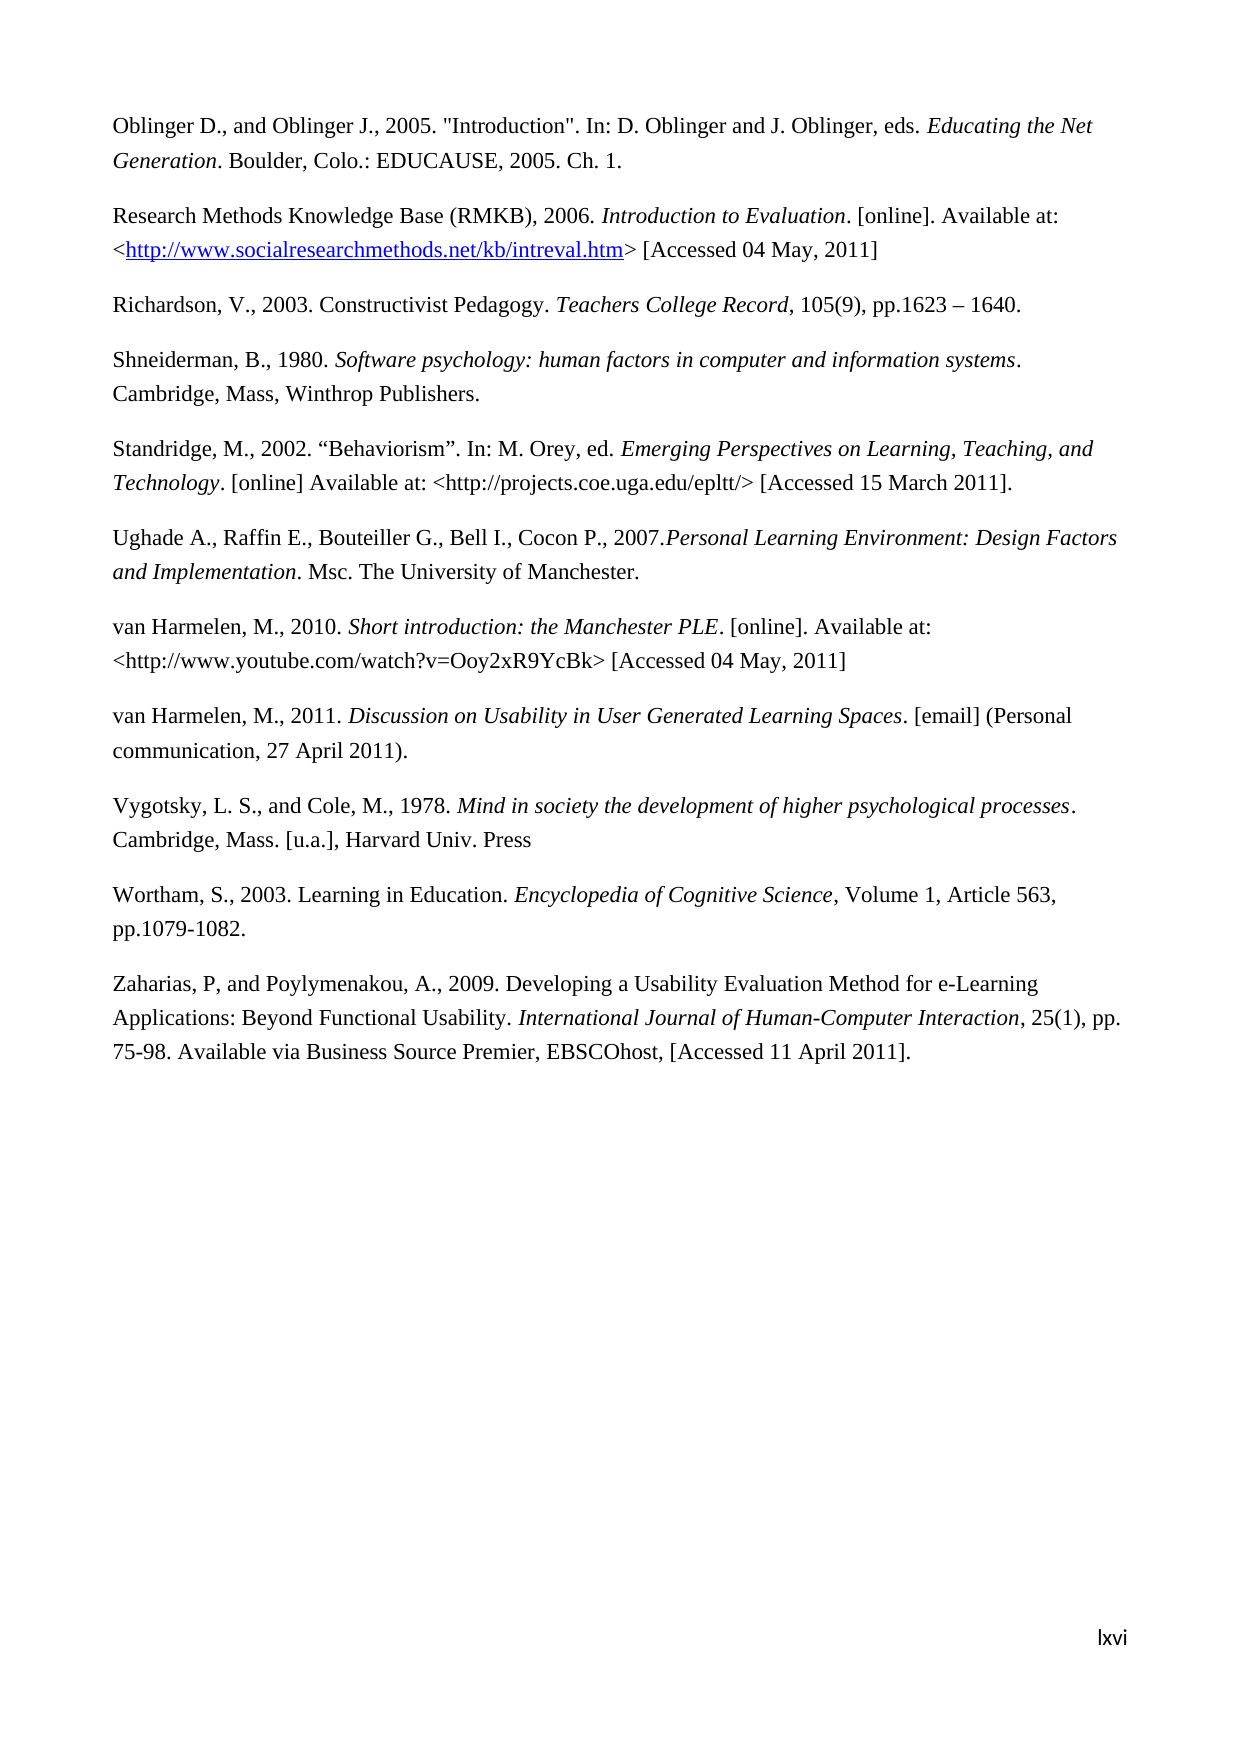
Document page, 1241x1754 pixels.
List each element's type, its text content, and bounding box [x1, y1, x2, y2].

text van Harmelen, M., 2011. Discussion on Usability in User Generated Learning Spaces. [email] (Personal communication, 27 April 2011). [112, 702, 1128, 763]
text Richardson, V., 2003. Constructivist Pedagogy. Teachers College Record, 105(9), pp.1623 – 1640. [112, 291, 1128, 317]
text van Harmelen, M., 2010. Short introduction: the Manchester PLE. [online]. Available at: <http://www.youtube.com/watch?v=Ooy2xR9YcBk> [Accessed 04 May, 2011] [112, 613, 1128, 674]
text Zaharias, P, and Poylymenakou, A., 2009. Developing a Usability Evaluation Method for e-Learning Applications: Beyond Functional Usability. International Journal of Human-Computer Interaction, 25(1), pp. 75-98. Available via Business Source Premier, EBSCOhost, [Accessed 11 April 2011]. [112, 970, 1128, 1065]
text Wortham, S., 2003. Learning in Education. Encyclopedia of Cognitive Science, Volume 1, Article 563, pp.1079-1082. [112, 881, 1128, 941]
text Shneiderman, B., 1980. Software psychology: human factors in computer and information systems. Cambridge, Mass, Winthrop Publishers. [112, 346, 1128, 406]
text Vygotsky, L. S., and Cole, M., 1978. Mind in society the development of higher psychological processes. Cambridge, Mass. [u.a.], Harvard Univ. Press [112, 792, 1128, 852]
text Ughade A., Raffin E., Bouteiller G., Bell I., Cocon P., 2007.Personal Learning Environment: Design Factors and Implementation. Msc. The University of Manchester. [112, 524, 1128, 585]
text Research Methods Knowledge Base (RMKB), 2006. Introduction to Evaluation. [online]. Available at: <http://www.socialresearchmethods.net/kb/intreval.htm> [Accessed 04 May, 2011] [112, 202, 1128, 262]
text Standridge, M., 2002. “Behaviorism”. In: M. Orey, ed. Emerging Perspectives on Learning, Teaching, and Technology. [online] Available at: <http://projects.coe.uga.edu/epltt/> [Accessed 15 March 2011]. [112, 435, 1128, 496]
text Oblinger D., and Oblinger J., 2005. "Introduction". In: D. Oblinger and J. Oblinger, eds. Educating the Net Generation. Boulder, Colo.: EDUCAUSE, 2005. Ch. 1. [112, 112, 1128, 173]
